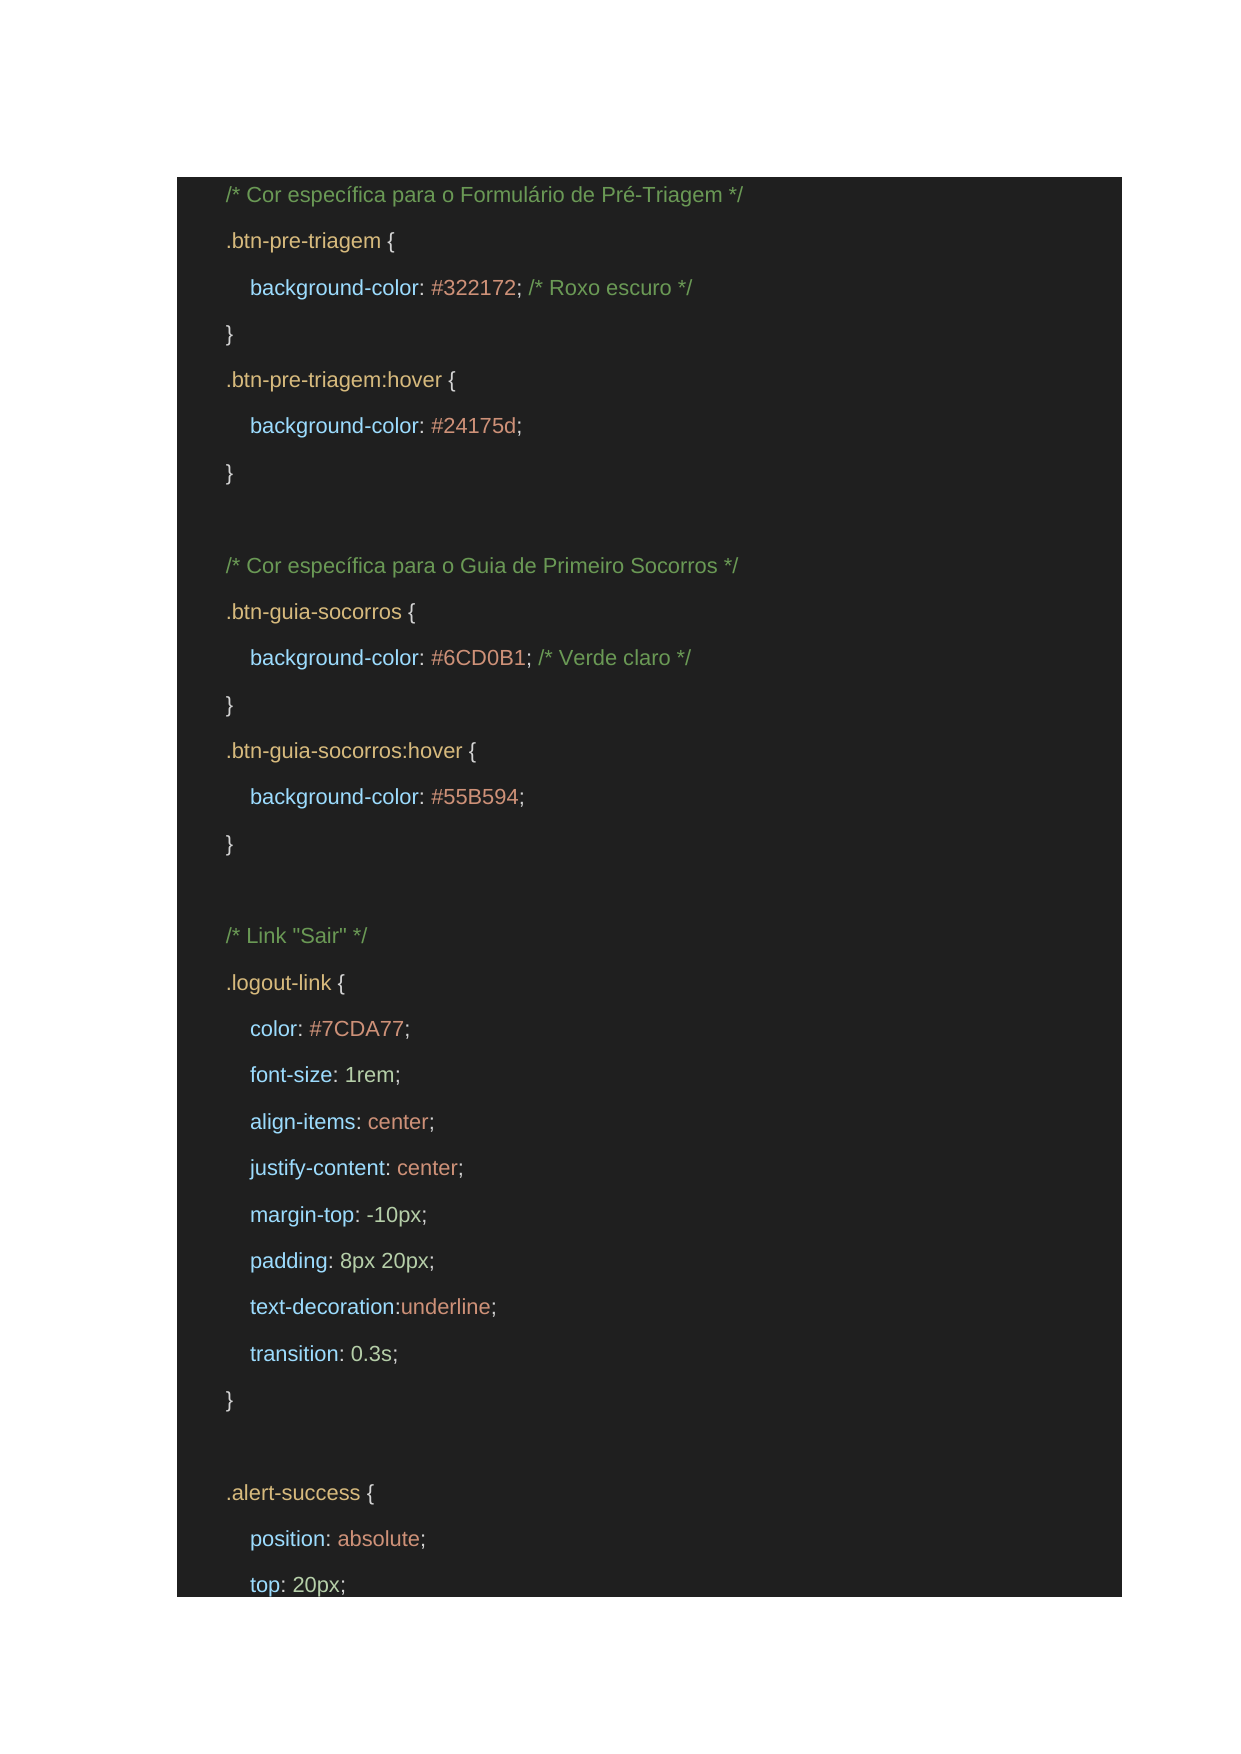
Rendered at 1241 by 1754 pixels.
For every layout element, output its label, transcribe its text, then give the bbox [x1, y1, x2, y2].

text background-color: #322172; /* Roxo escuro */ [177, 270, 1122, 299]
text .logout-link { [177, 965, 1122, 995]
text color: #7CDA77; [177, 1012, 1122, 1041]
text font-size: 1rem; [177, 1058, 1122, 1088]
text } [177, 826, 1122, 856]
text .btn-guia-socorros:hover { [177, 733, 1122, 763]
text transition: 0.3s; [177, 1336, 1122, 1366]
text } [177, 316, 1122, 346]
text .btn-pre-triagem:hover { [177, 363, 1122, 392]
text background-color: #24175d; [177, 409, 1122, 439]
text /* Cor específica para o Formulário de Pré-Triagem */ [177, 177, 1122, 207]
text .btn-pre-triagem { [177, 223, 1122, 253]
text padding: 8px 20px; [177, 1243, 1122, 1273]
text top: 20px; [177, 1568, 1122, 1597]
text } [177, 687, 1122, 717]
text background-color: #55B594; [177, 780, 1122, 809]
text margin-top: -10px; [177, 1197, 1122, 1227]
text position: absolute; [177, 1521, 1122, 1551]
text /* Cor específica para o Guia de Primeiro Socorros */ [177, 548, 1122, 578]
text .btn-guia-socorros { [177, 594, 1122, 624]
text .alert-success { [177, 1475, 1122, 1505]
text justify-content: center; [177, 1151, 1122, 1180]
text text-decoration:underline; [177, 1290, 1122, 1319]
text align-items: center; [177, 1104, 1122, 1134]
text } [177, 1382, 1122, 1412]
text /* Link "Sair" */ [177, 919, 1122, 948]
text } [177, 455, 1122, 485]
text background-color: #6CD0B1; /* Verde claro */ [177, 641, 1122, 670]
